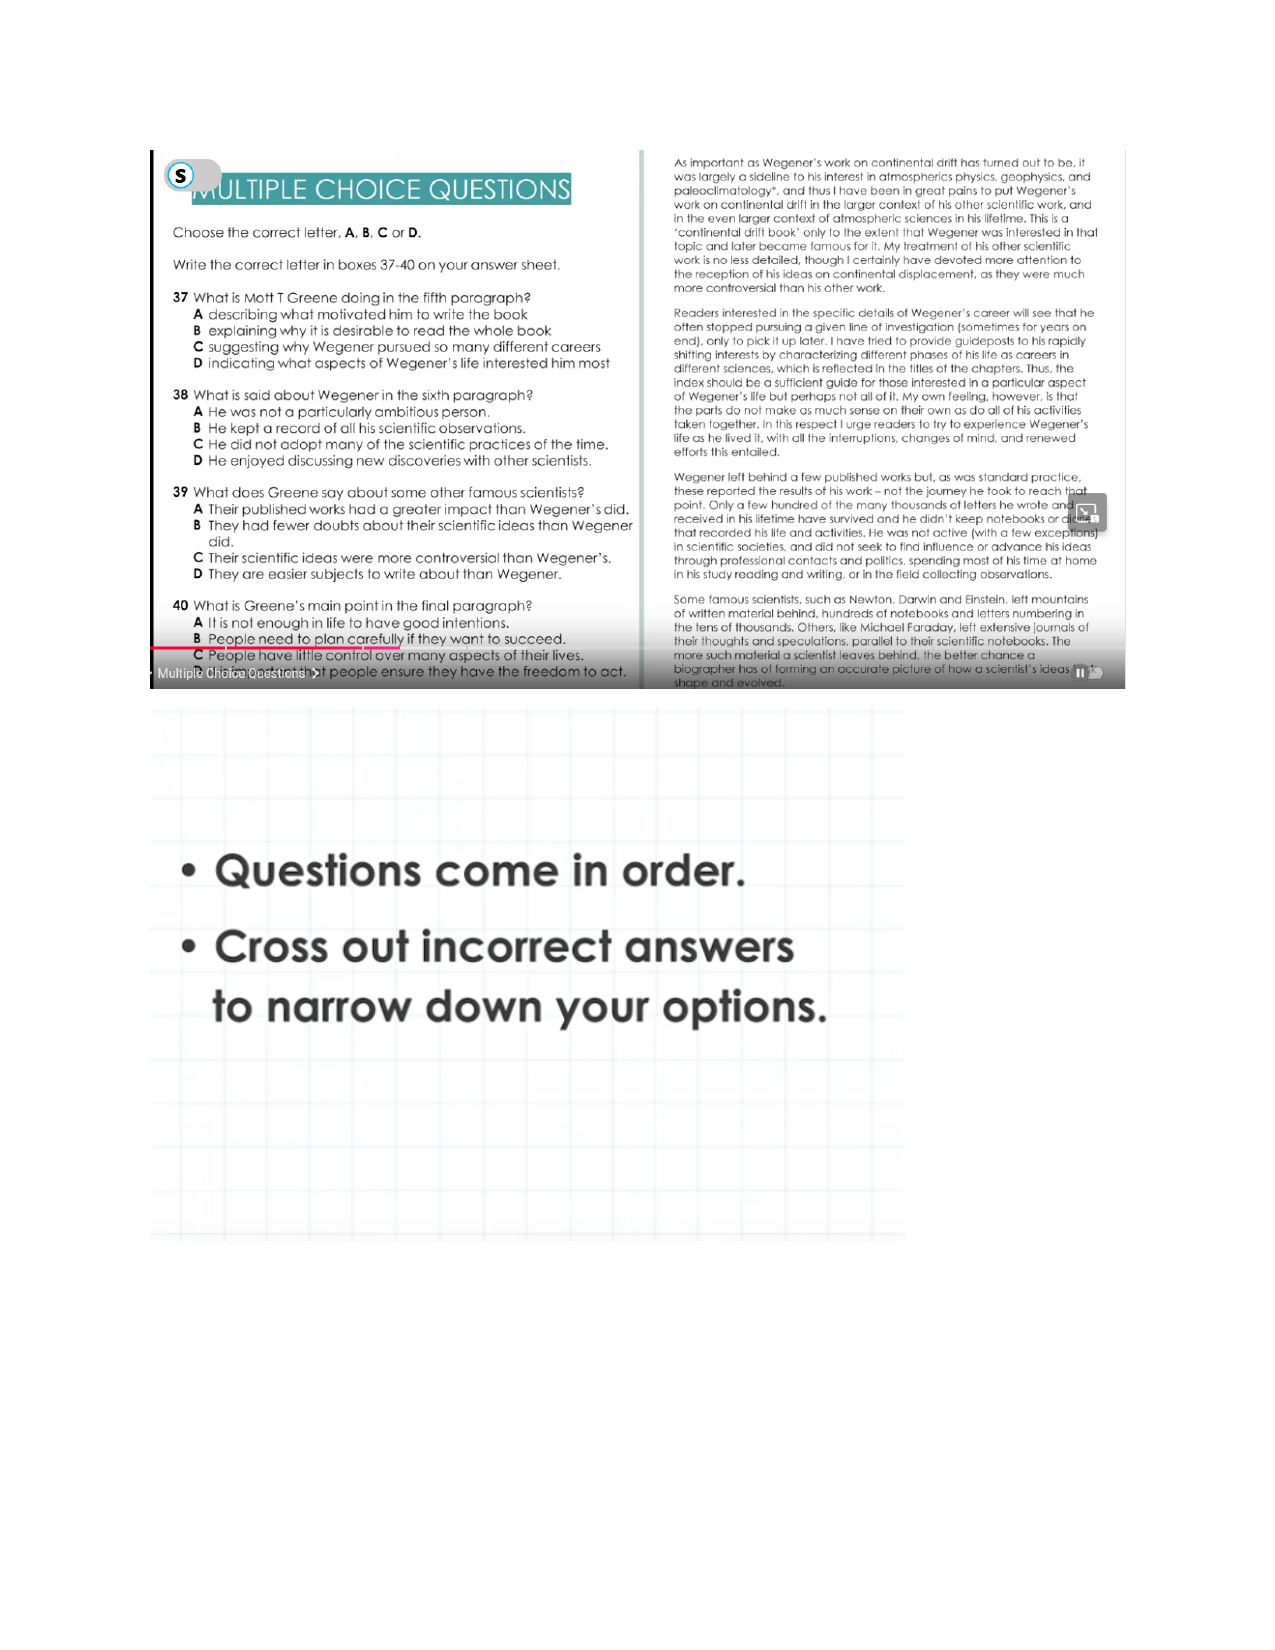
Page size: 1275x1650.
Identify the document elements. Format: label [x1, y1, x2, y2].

picture [150, 150, 1125, 689]
picture [150, 707, 905, 1241]
